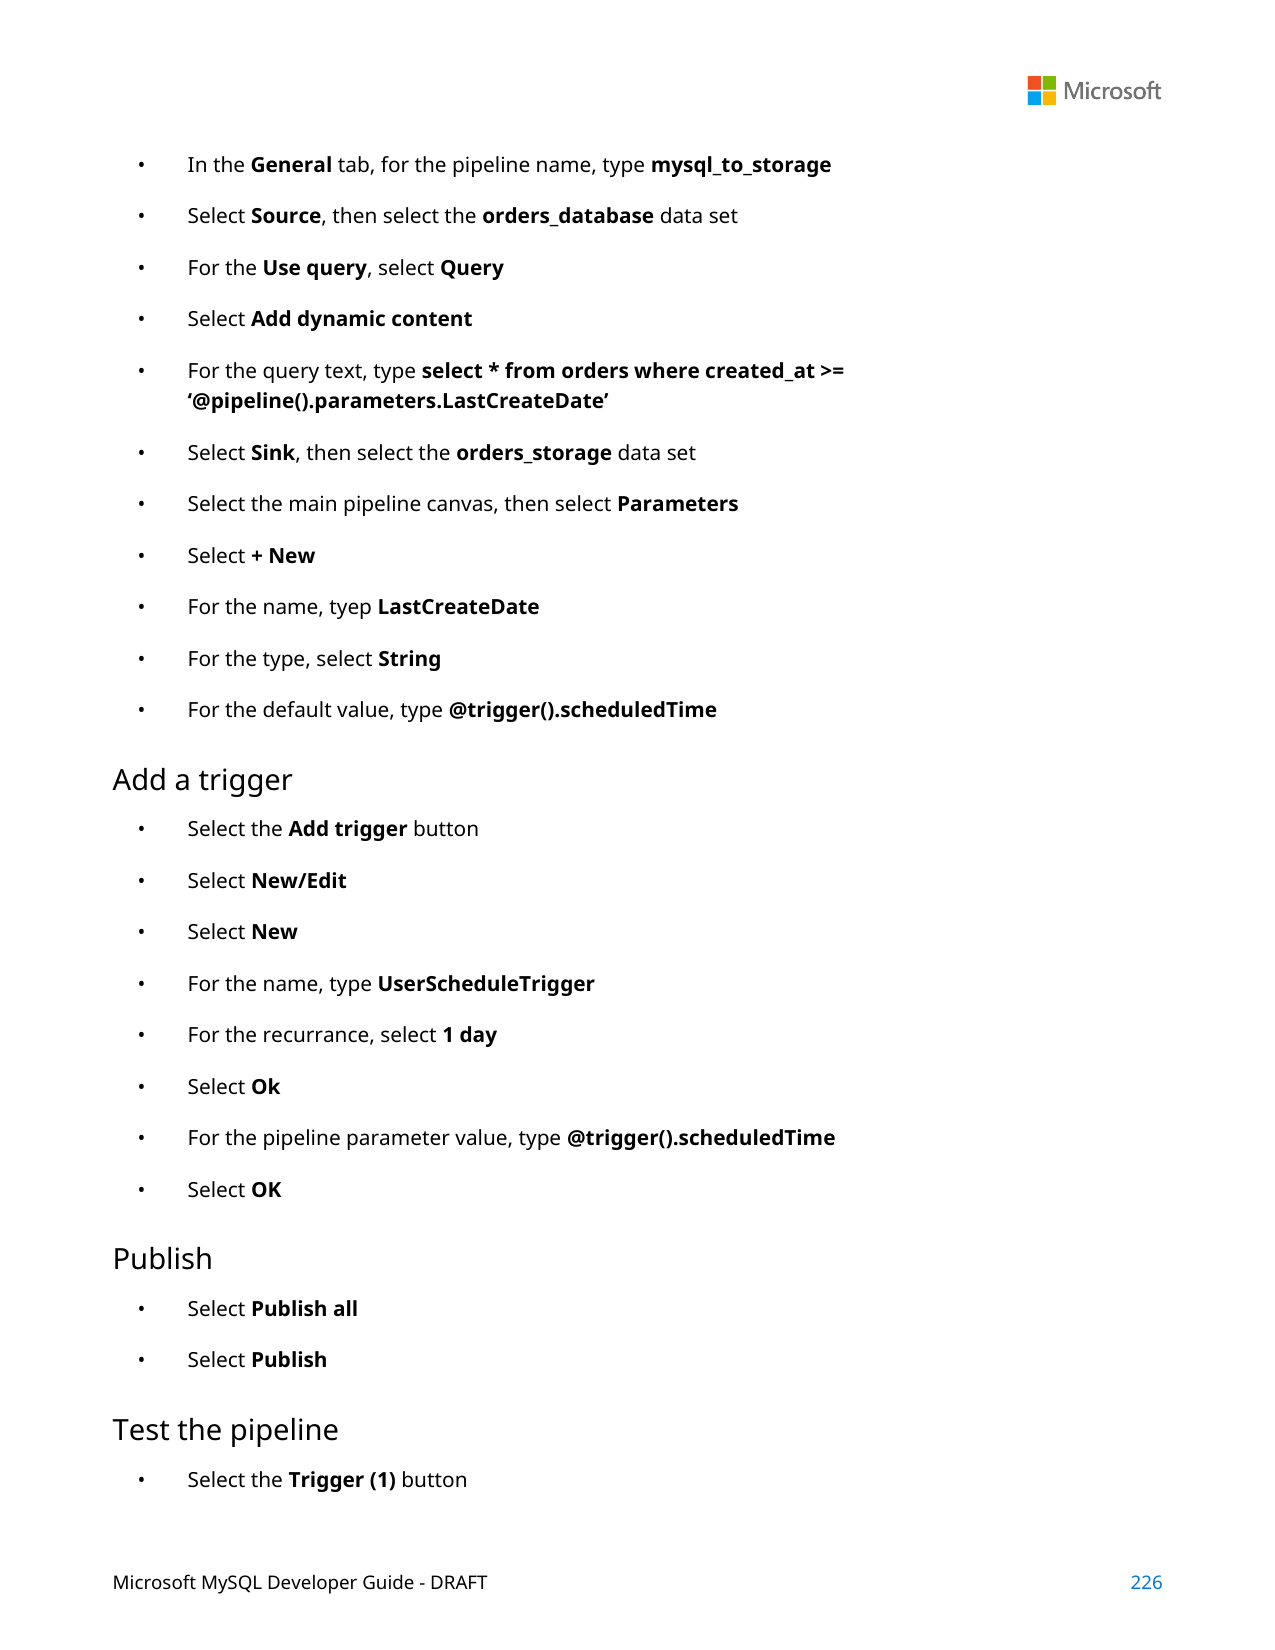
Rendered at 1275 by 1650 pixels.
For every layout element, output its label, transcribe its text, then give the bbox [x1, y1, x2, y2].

subtitle Add a trigger [112, 759, 1162, 799]
list Select Publish [137, 1345, 1162, 1374]
list For the name, tyep LastCreateDate [137, 592, 1162, 621]
list For the default value, type @trigger().scheduledTime [137, 695, 1162, 724]
list Select Sink, then select the orders_storage data set [137, 438, 1162, 466]
list Select Ok [137, 1072, 1162, 1100]
list For the type, select String [137, 644, 1162, 672]
list Select New/Edit [137, 866, 1162, 894]
list Select the main pipeline canvas, then select Parameters [137, 489, 1162, 518]
subtitle Test the pipeline [112, 1409, 1162, 1449]
picture [1026, 75, 1163, 107]
list Select Publish all [137, 1294, 1162, 1322]
list Select the Trigger (1) button [137, 1465, 1162, 1493]
list For the query text, type select * from orders where created_at >= ‘@pipeline().parameters.LastCreateDate’ [137, 356, 1162, 415]
list Select Source, then select the orders_database data set [137, 201, 1162, 230]
list For the pipeline parameter value, type @trigger().scheduledTime [137, 1123, 1162, 1152]
subtitle Publish [112, 1239, 1162, 1278]
list For the recurrance, select 1 day [137, 1020, 1162, 1049]
list For the name, type UserScheduleTrigger [137, 969, 1162, 997]
list In the General tab, for the pipeline name, type mysql_to_storage [137, 150, 1162, 178]
list Select the Add trigger button [137, 814, 1162, 843]
list Select OK [137, 1175, 1162, 1203]
list Select + New [137, 541, 1162, 569]
list Select Add dynamic content [137, 304, 1162, 333]
list For the Use query, select Query [137, 253, 1162, 281]
list Select New [137, 917, 1162, 946]
